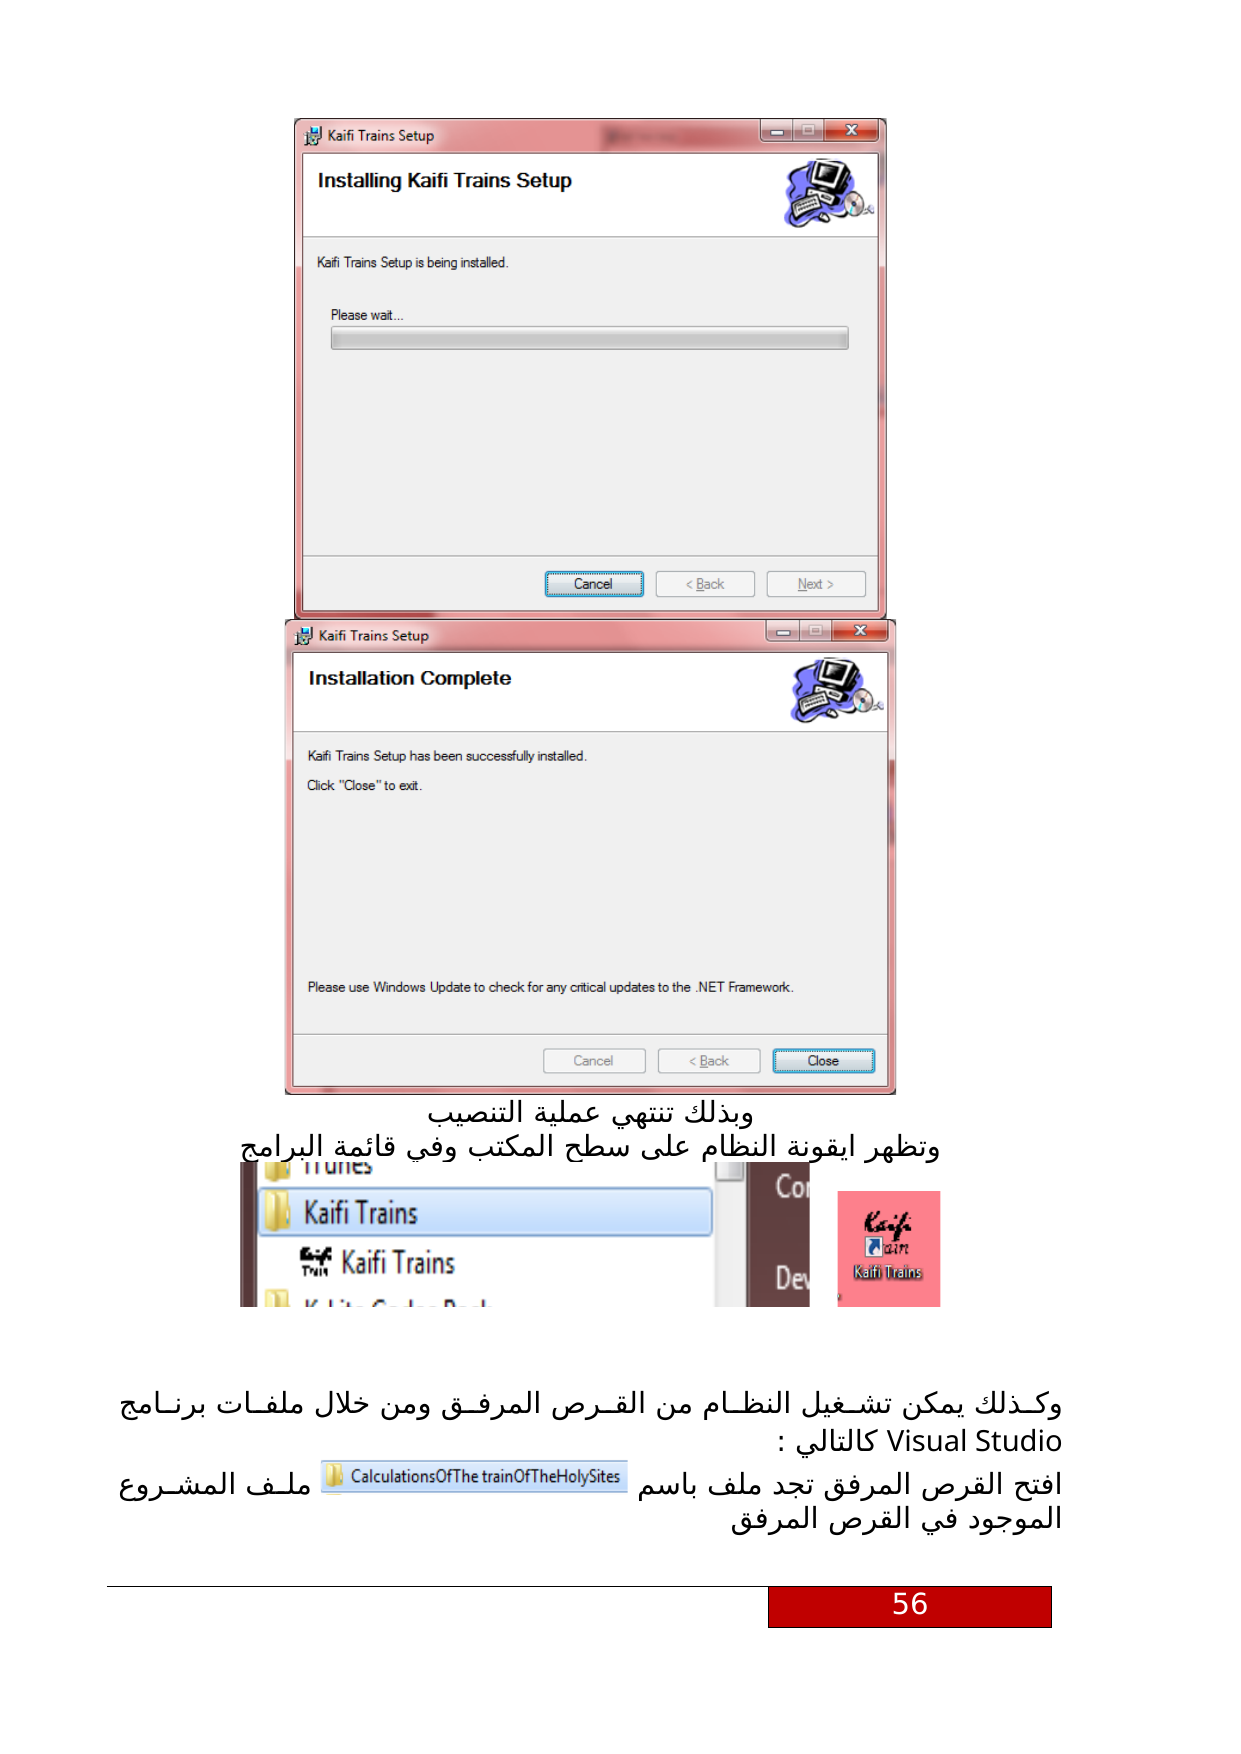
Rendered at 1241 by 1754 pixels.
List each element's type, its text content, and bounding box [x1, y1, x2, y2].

text وبذلك تنتهي عملية التنصيب [118, 1095, 1063, 1129]
text افتح القرص المرفق تجد ملف باسم ملف المشروع الموجود في القرص المرفق [118, 1460, 1063, 1535]
picture [284, 118, 897, 1095]
picture [320, 1459, 628, 1495]
text وتظهر ايقونة النظام على سطح المكتب وفي قائمة البرامج [118, 1129, 1063, 1163]
text وكذلك يمكن تشغيل النظام من القرص المرفق ومن خلال ملفات برنامج Visual Studio كالتالي : [118, 1386, 1063, 1460]
picture [837, 1191, 941, 1307]
picture [240, 1162, 810, 1307]
